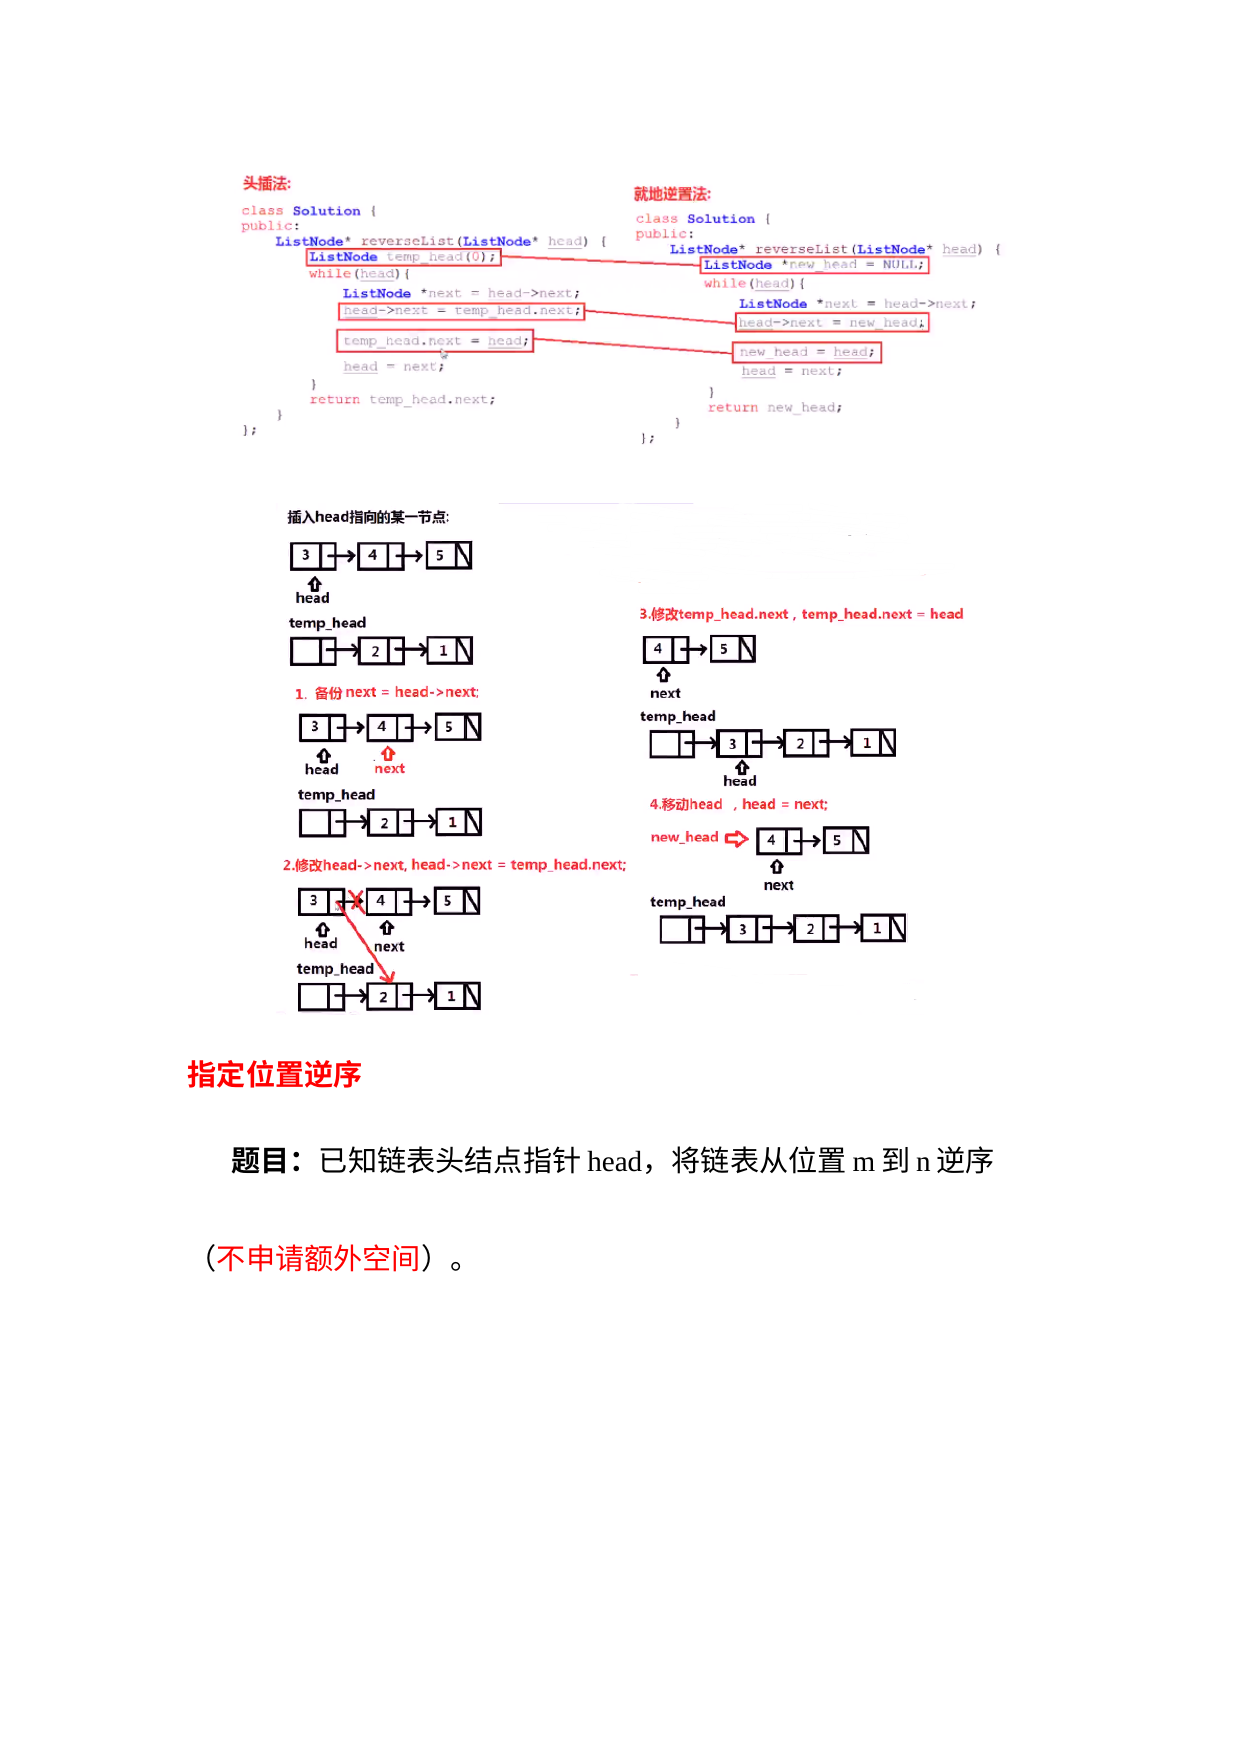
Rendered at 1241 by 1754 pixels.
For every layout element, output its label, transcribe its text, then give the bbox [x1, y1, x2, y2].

subtitle 指定位置逆序 [187, 1041, 1053, 1106]
picture [223, 162, 1017, 463]
text 题目：已知链表头结点指针head，将链表从位置m到n逆序（不申请额外空间）。 [187, 1127, 1053, 1289]
picture [275, 503, 965, 1015]
